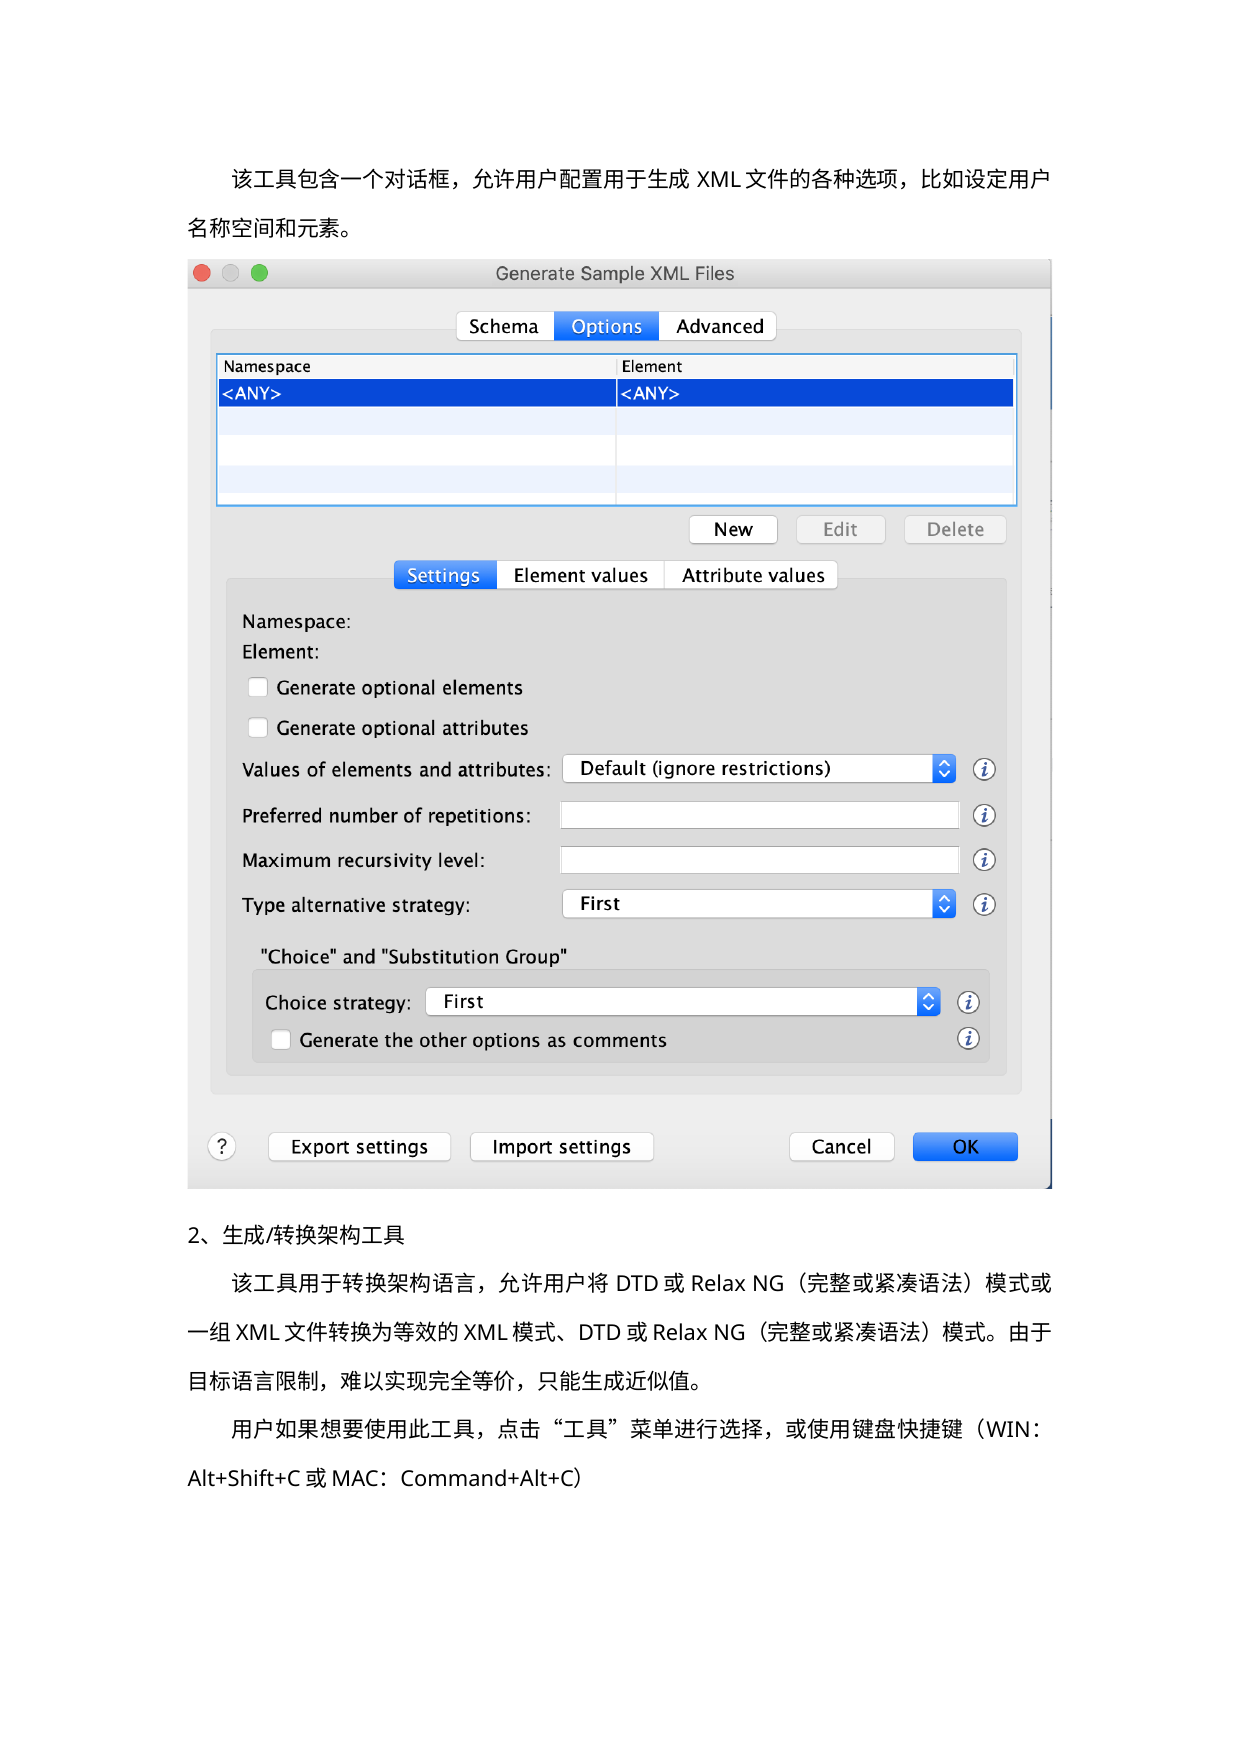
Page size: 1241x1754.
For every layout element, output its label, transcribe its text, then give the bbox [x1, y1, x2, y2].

text 用户如果想要使用此工具，点击“工具”菜单进行选择，或使用键盘快捷键（WIN：Alt+Shift+C或MAC：Command+Alt+C） [187, 1412, 1053, 1493]
text 该工具包含一个对话框，允许用户配置用于生成XML文件的各种选项，比如设定用户名称空间和元素。 [187, 162, 1053, 243]
text 2、生成/转换架构工具 [187, 1189, 1053, 1250]
picture [187, 259, 1053, 1189]
text 该工具用于转换架构语言，允许用户将DTD或Relax NG（完整或紧凑语法）模式或一组XML文件转换为等效的XML模式、DTD或Relax NG（完整或紧凑语法）模式。由于目标语言限制，难以实现完全等价，只能生成近似值。 [187, 1266, 1053, 1396]
